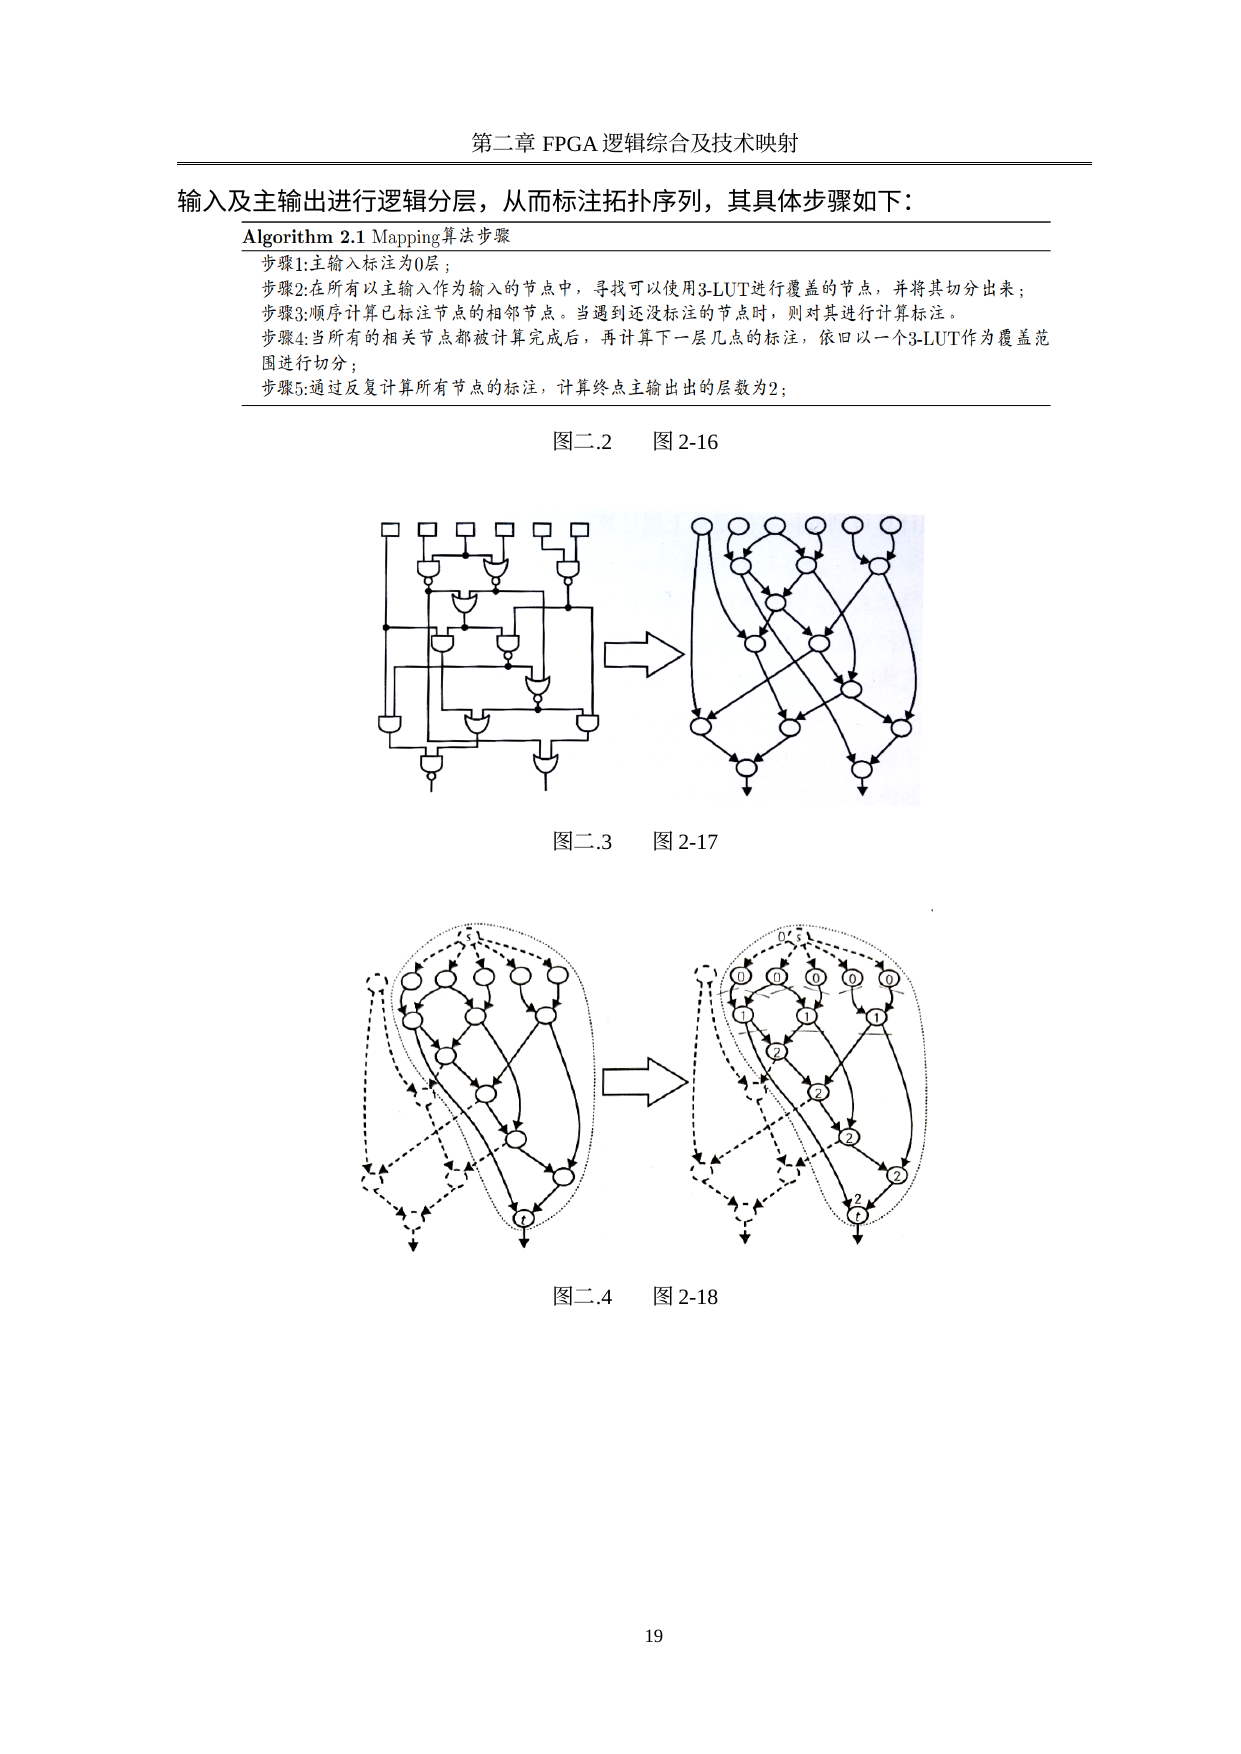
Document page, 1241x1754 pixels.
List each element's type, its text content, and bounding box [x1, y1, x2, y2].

picture [237, 218, 1058, 412]
text 首先将图x中的门级网表转换为图x中的DAG有向图的方式来表示。最上层的节点成为主输入，最下层的节点称为主输出，从而可以得到如图x所示的映射范围，图x所示为在映射范围下进行切分和标注求解的过程及将映射范围的有向图依据主输入及主输出进行逻辑分层，从而标注拓扑序列，其具体步骤如下： [177, 177, 1092, 219]
picture [342, 909, 950, 1255]
picture [370, 505, 925, 806]
text 图2-17 [177, 824, 1092, 856]
text 图2-16 [177, 424, 1092, 456]
text 图2-18 [177, 1279, 1092, 1311]
